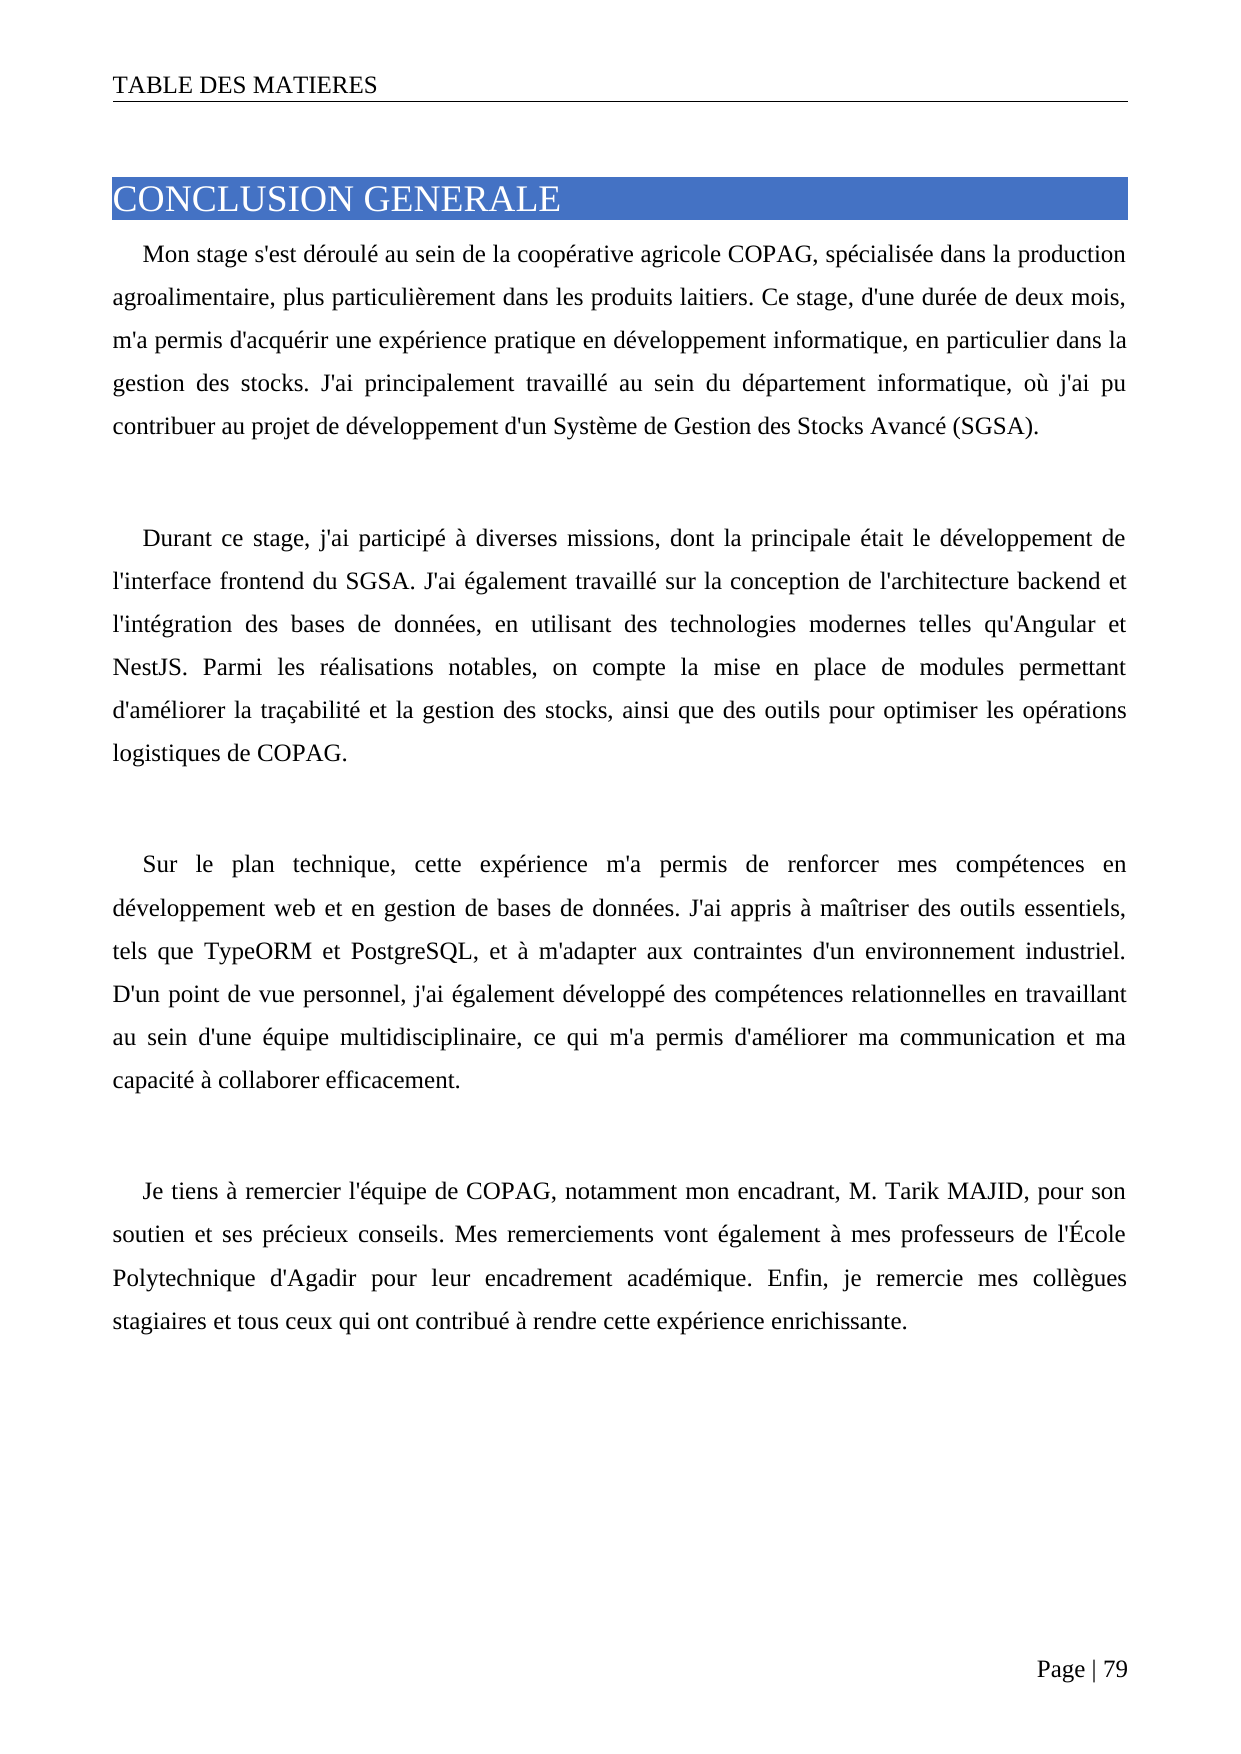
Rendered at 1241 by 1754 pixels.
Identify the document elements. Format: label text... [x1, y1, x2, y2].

text Sur le plan technique, cette expérience m'a permis de renforcer mes compétences en développement web et en gestion de bases de données. J'ai appris à maîtriser des outils essentiels, tels que TypeORM et PostgreSQL, et à m'adapter aux contraintes d'un environnement industriel. D'un point de vue personnel, j'ai également développé des compétences relationnelles en travaillant au sein d'une équipe multidisciplinaire, ce qui m'a permis d'améliorer ma communication et ma capacité à collaborer efficacement. [112, 849, 1128, 1094]
text Je tiens à remercier l'équipe de COPAG, notamment mon encadrant, M. Tarik MAJID, pour son soutien et ses précieux conseils. Mes remerciements vont également à mes professeurs de l'École Polytechnique d'Agadir pour leur encadrement académique. Enfin, je remercie mes collègues stagiaires et tous ceux qui ont contribué à rendre cette expérience enrichissante. [112, 1176, 1128, 1334]
subtitle CONCLUSION GENERALE [112, 177, 1128, 220]
text Mon stage s'est déroulé au sein de la coopérative agricole COPAG, spécialisée dans la production agroalimentaire, plus particulièrement dans les produits laitiers. Ce stage, d'une durée de deux mois, m'a permis d'acquérir une expérience pratique en développement informatique, en particulier dans la gestion des stocks. J'ai principalement travaillé au sein du département informatique, où j'ai pu contribuer au projet de développement d'un Système de Gestion des Stocks Avancé (SGSA). [112, 239, 1128, 440]
text Durant ce stage, j'ai participé à diverses missions, dont la principale était le développement de l'interface frontend du SGSA. J'ai également travaillé sur la conception de l'architecture backend et l'intégration des bases de données, en utilisant des technologies modernes telles qu'Angular et NestJS. Parmi les réalisations notables, on compte la mise en place de modules permettant d'améliorer la traçabilité et la gestion des stocks, ainsi que des outils pour optimiser les opérations logistiques de COPAG. [112, 523, 1128, 767]
